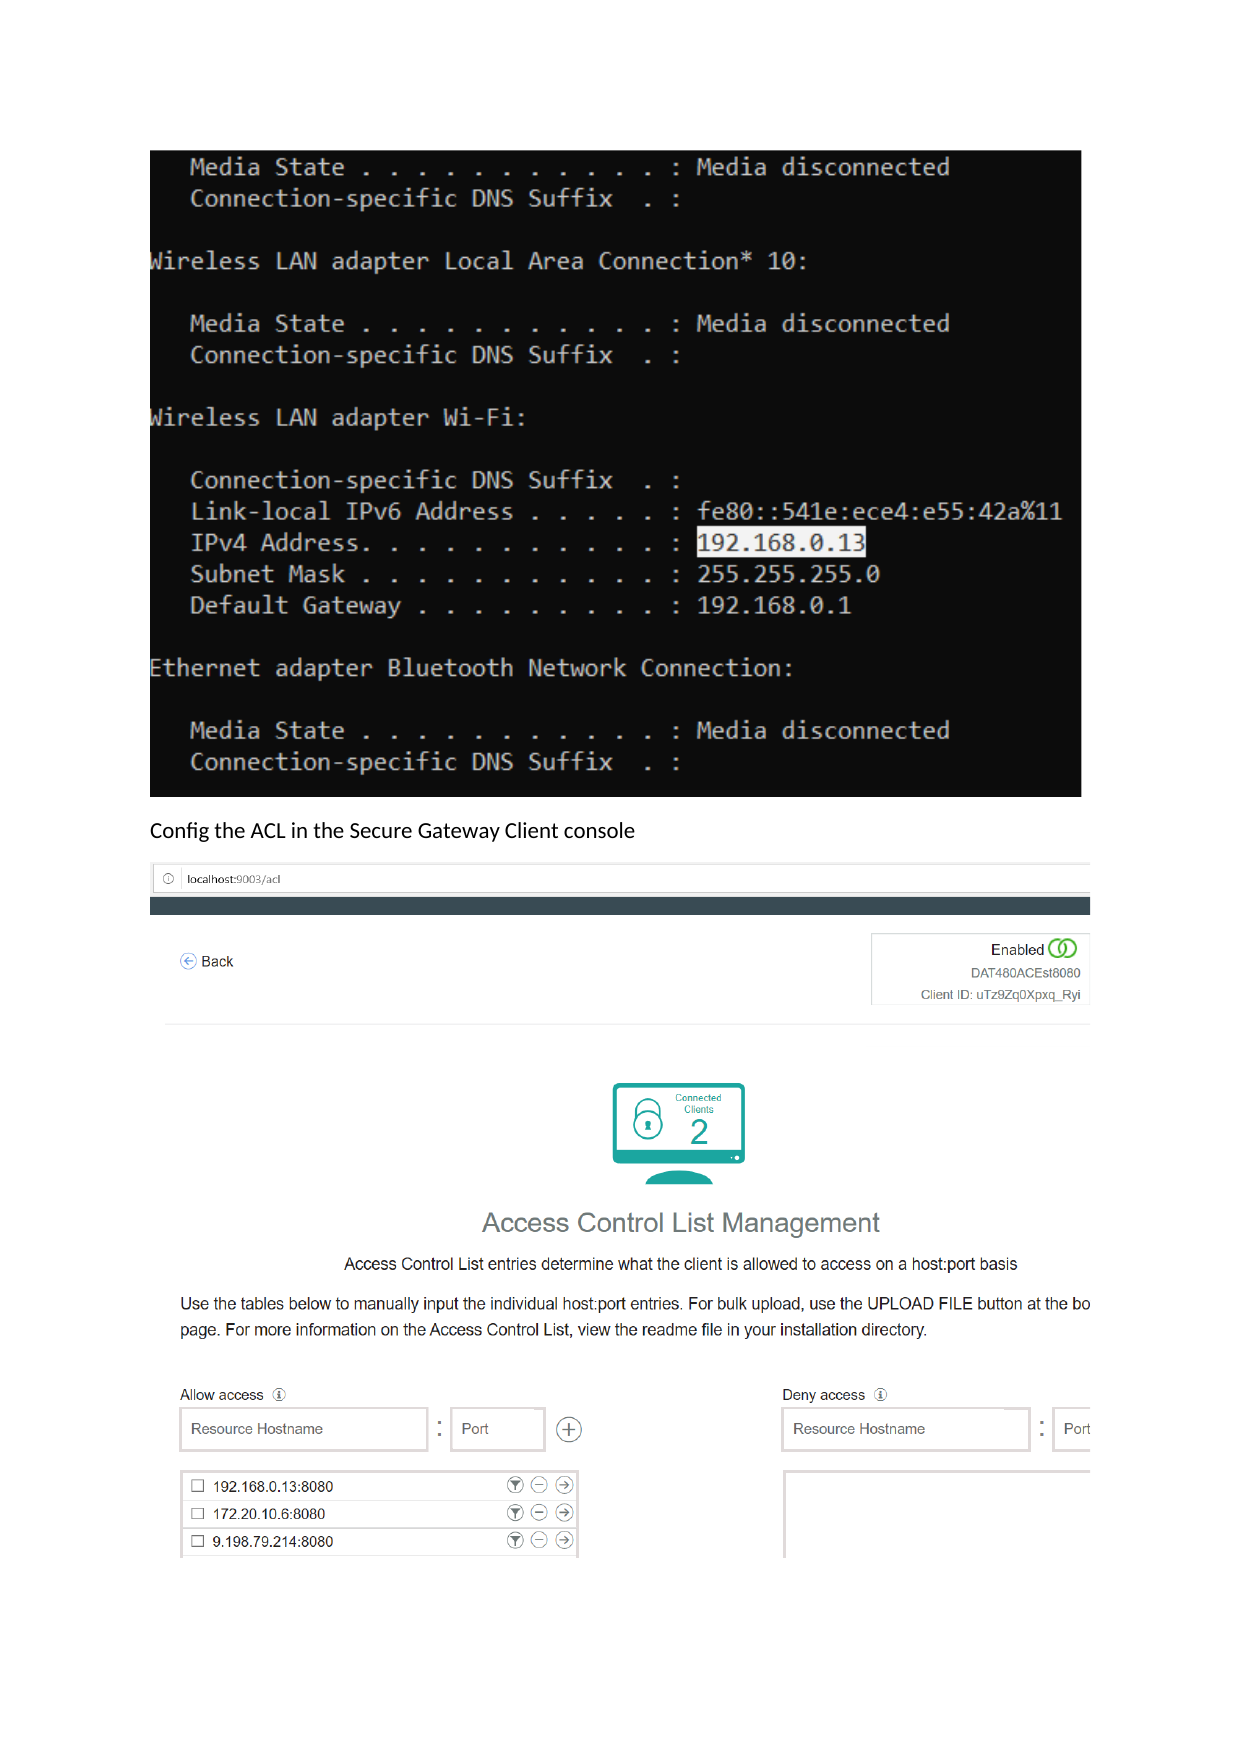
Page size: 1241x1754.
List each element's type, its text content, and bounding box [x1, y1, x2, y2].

picture [150, 150, 1082, 797]
text Config the ACL in the Secure Gateway Client console [150, 816, 1090, 844]
picture [150, 862, 1091, 1558]
